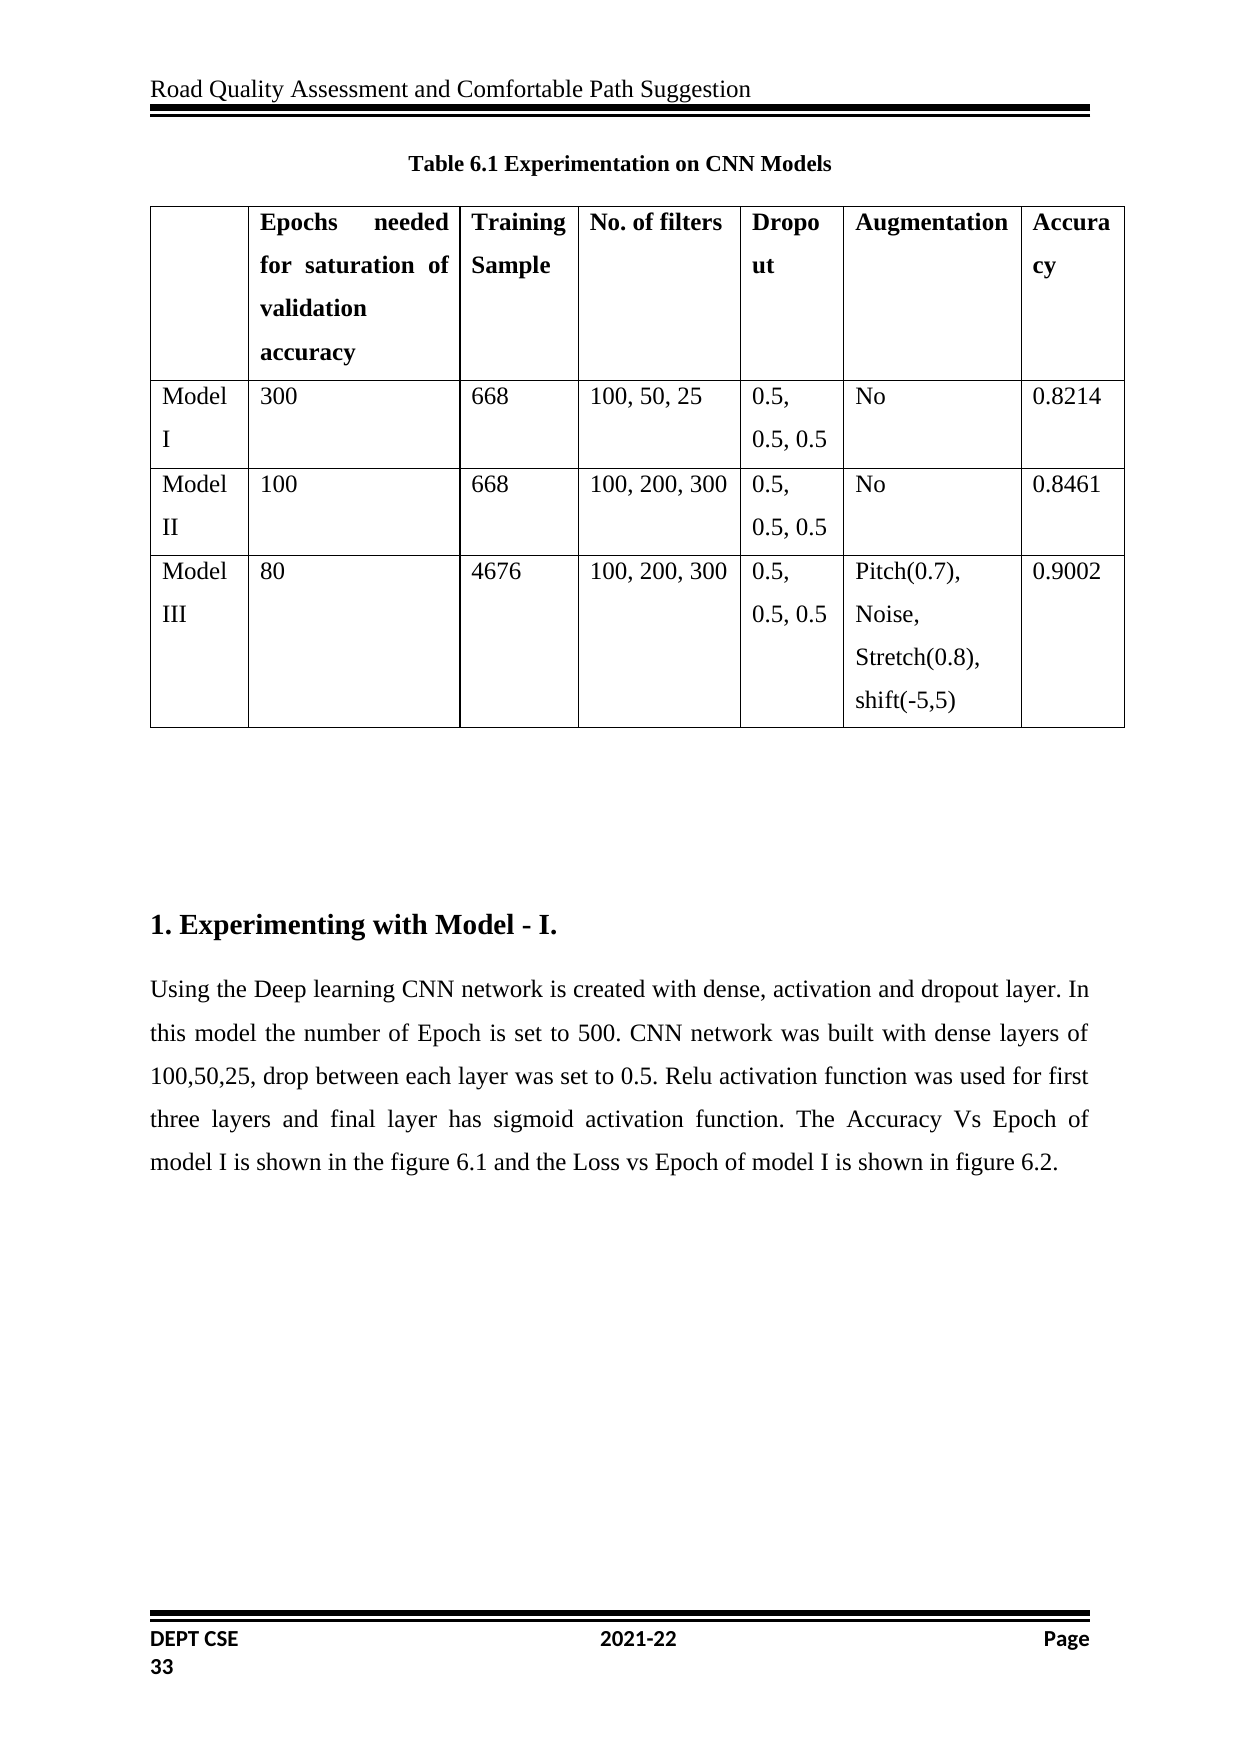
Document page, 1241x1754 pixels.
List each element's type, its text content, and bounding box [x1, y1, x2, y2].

table_header Training Sample [461, 207, 578, 380]
table_cell Model III [151, 556, 248, 727]
table_header Accuracy [1022, 207, 1124, 380]
text 1. Experimenting with Model - I. [150, 907, 1090, 941]
table_cell 0.5, 0.5, 0.5 [741, 381, 843, 468]
table_cell Model I [151, 381, 248, 468]
table_header No. of filters [579, 207, 740, 380]
table_cell 100, 200, 300 [579, 469, 740, 555]
table_cell 100, 200, 300 [579, 556, 740, 727]
table_cell 0.5, 0.5, 0.5 [741, 556, 843, 727]
table_cell 0.8214 [1022, 381, 1124, 468]
table_header Epochs needed for saturation of validation accuracy [249, 207, 459, 380]
table_cell 100 [249, 469, 459, 555]
table_cell 0.5, 0.5, 0.5 [741, 469, 843, 555]
table_header Augmentation [844, 207, 1021, 380]
text Using the Deep learning CNN network is created with dense, activation and dropout layer. In this model the number of Epoch is set to 500. CNN network was built with dense layers of 100,50,25, drop between each layer was set to 0.5. Relu activation function was used for first three layers and final layer has sigmoid activation function. The Accuracy Vs Epoch of model I is shown in the figure 6.1 and the Loss vs Epoch of model I is shown in figure 6.2. [150, 974, 1090, 1176]
table_cell 300 [249, 381, 459, 468]
table_cell No [844, 381, 1021, 468]
table_cell 668 [461, 469, 578, 555]
text Table 6.1 Experimentation on CNN Models [150, 150, 1090, 176]
table_cell 4676 [461, 556, 578, 727]
table_cell Pitch(0.7), Noise, Stretch(0.8), shift(-5,5) [844, 556, 1021, 727]
table_header [151, 207, 248, 380]
table_cell 0.9002 [1022, 556, 1124, 727]
table_cell 0.8461 [1022, 469, 1124, 555]
table_header Dropout [741, 207, 843, 380]
table_cell Model II [151, 469, 248, 555]
table_cell 100, 50, 25 [579, 381, 740, 468]
table_cell 668 [461, 381, 578, 468]
table_cell No [844, 469, 1021, 555]
table_cell 80 [249, 556, 459, 727]
